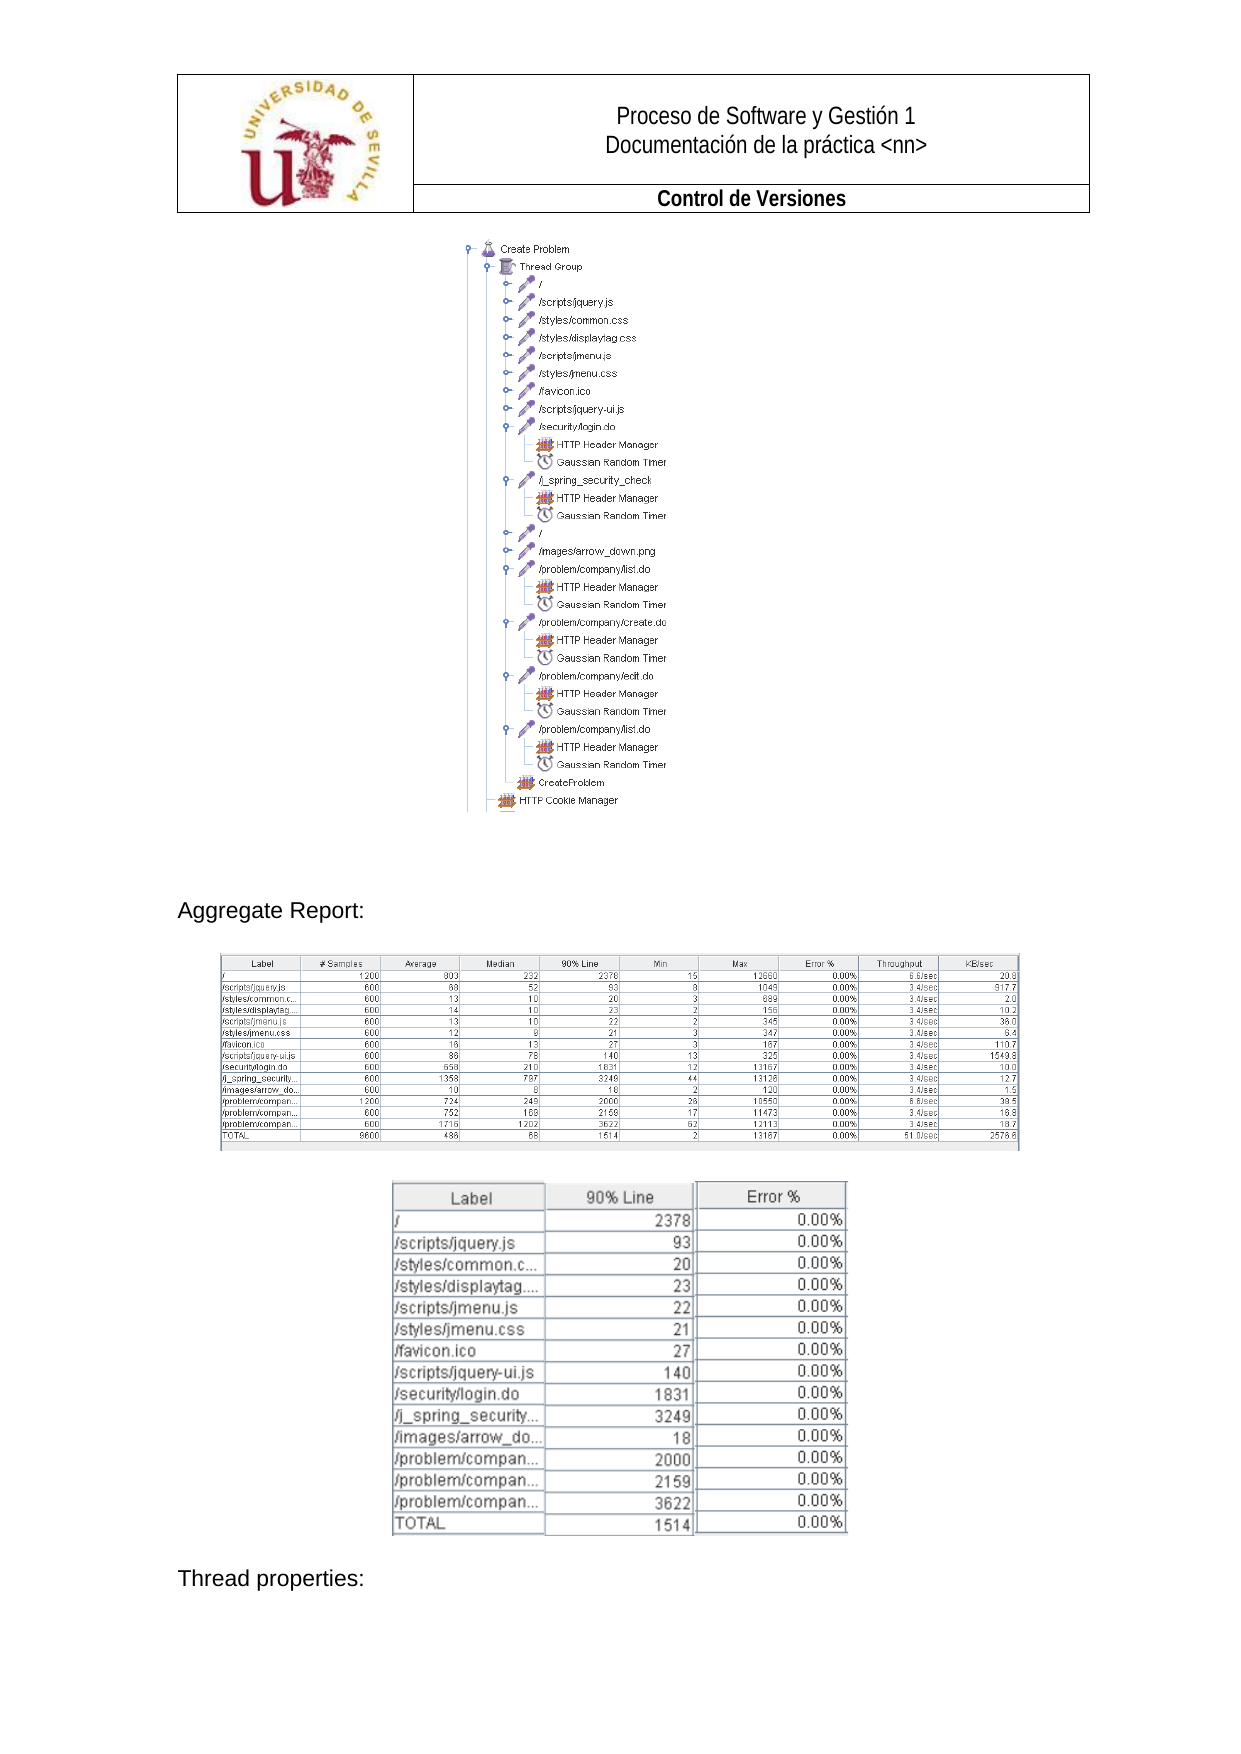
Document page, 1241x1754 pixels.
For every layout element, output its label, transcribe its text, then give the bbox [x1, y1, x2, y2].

picture [240, 79, 381, 208]
text Thread properties: [177, 1565, 1063, 1592]
picture [220, 953, 1020, 1151]
text Aggregate Report: [177, 897, 1063, 923]
picture [465, 239, 805, 812]
picture [392, 1180, 849, 1536]
